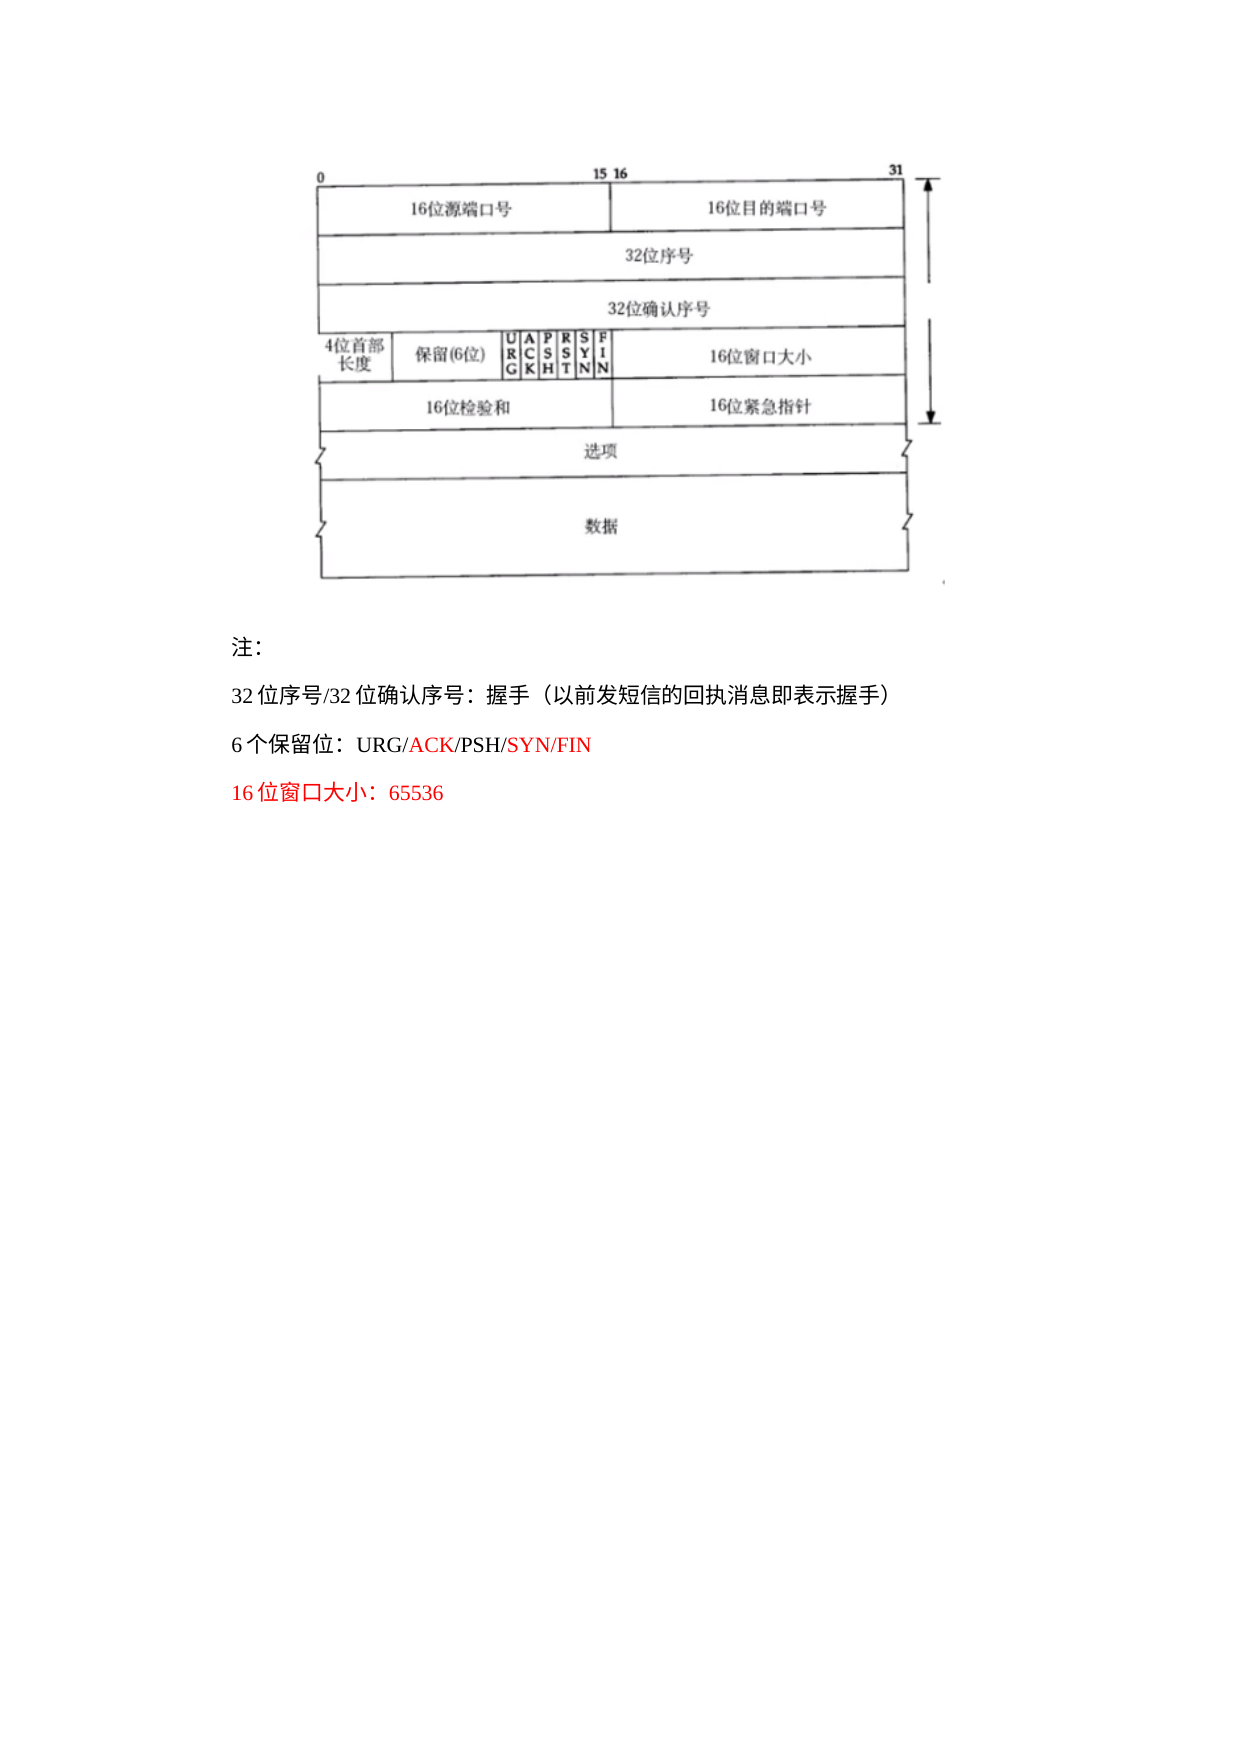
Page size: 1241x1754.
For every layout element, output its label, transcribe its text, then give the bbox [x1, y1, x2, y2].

picture [295, 162, 945, 588]
text 32位序号/32位确认序号：握手（以前发短信的回执消息即表示握手） [187, 678, 1053, 710]
text 注： [187, 629, 1053, 662]
text 16位窗口大小：65536 [187, 774, 1053, 807]
text 6个保留位：URG/ACK/PSH/SYN/FIN [187, 726, 1053, 759]
